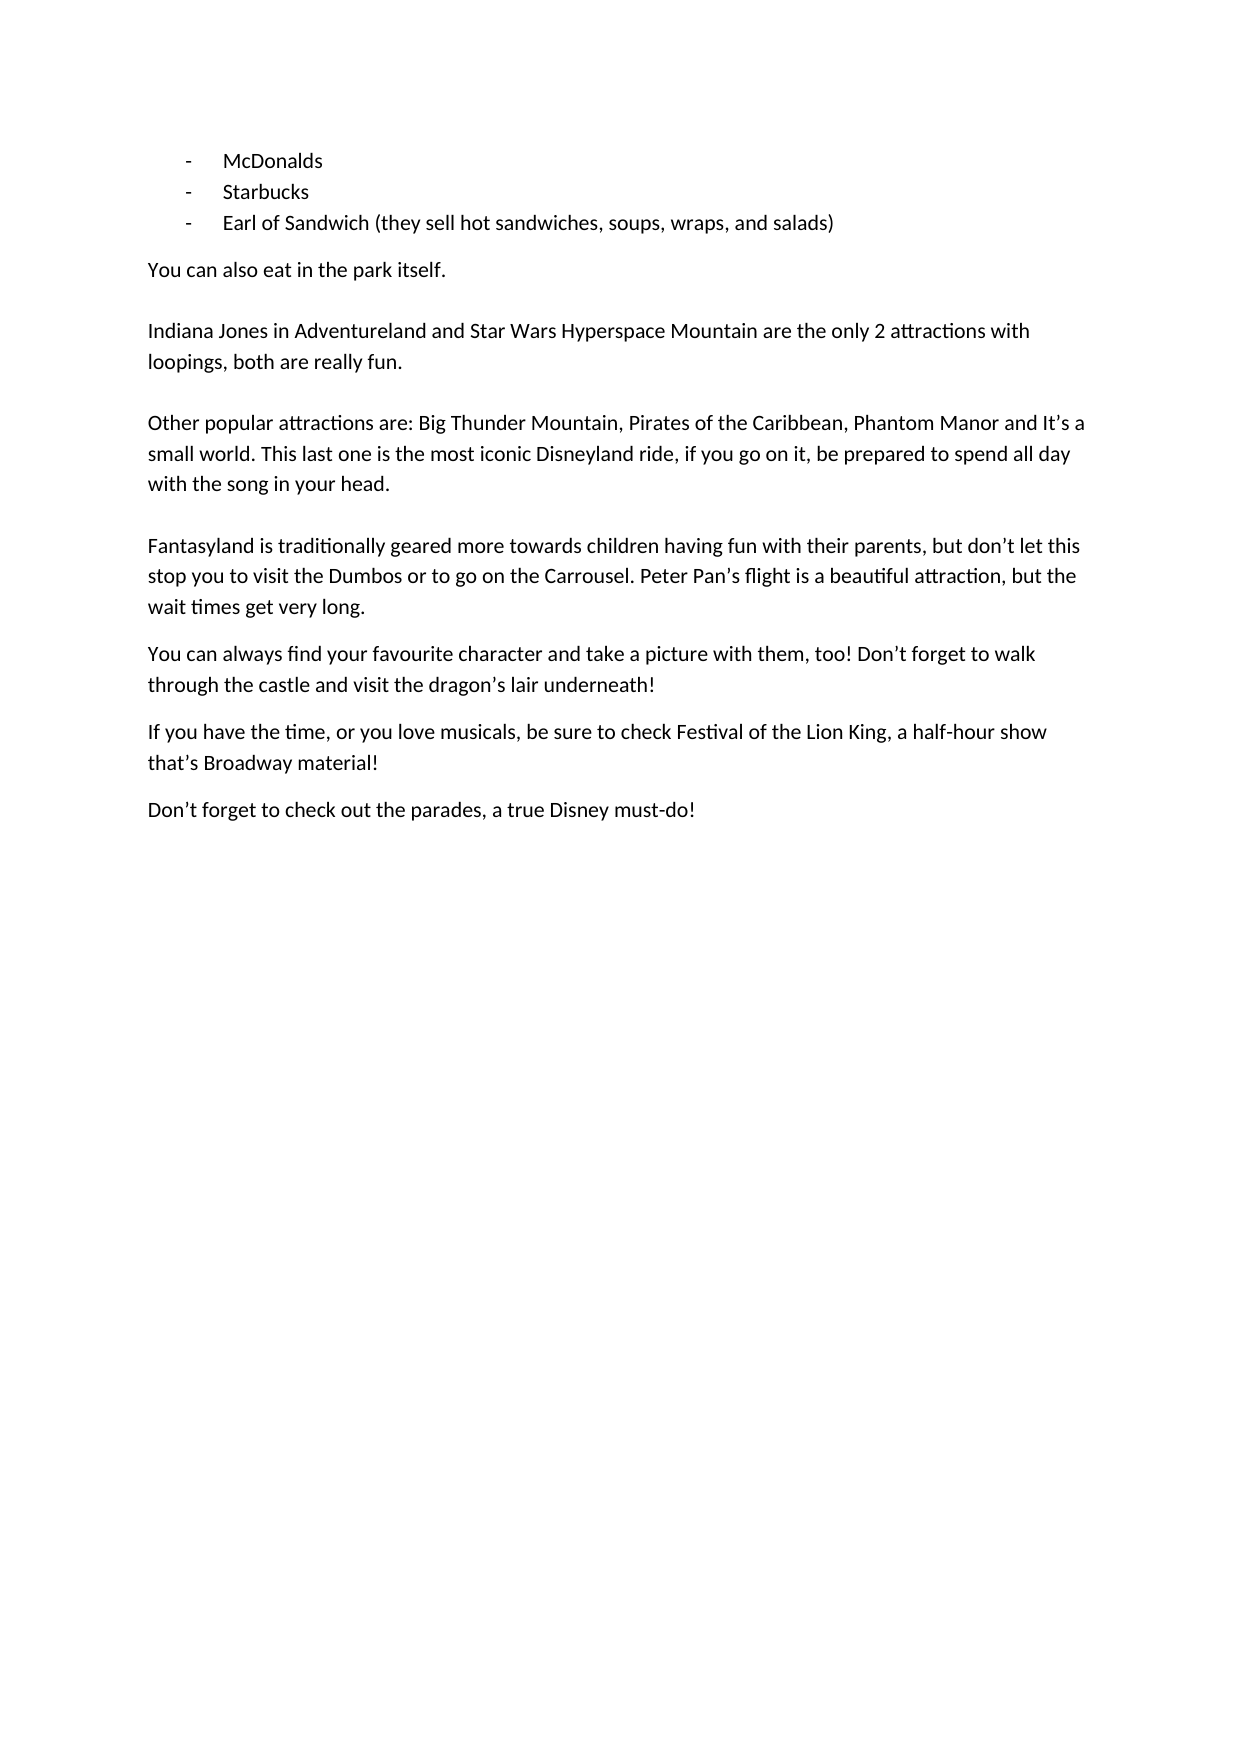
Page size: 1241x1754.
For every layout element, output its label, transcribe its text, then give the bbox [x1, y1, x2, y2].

text Don’t forget to check out the parades, a true Disney must-do! [148, 796, 1093, 823]
list Earl of Sandwich (they sell hot sandwiches, soups, wraps, and salads) [185, 209, 1093, 236]
text If you have the time, or you love musicals, be sure to check Festival of the Lion King, a half-hour show that’s Broadway material! [148, 718, 1093, 776]
list Starbucks [185, 178, 1093, 205]
text You can also eat in the park itself. Indiana Jones in Adventureland and Star Wars Hyperspace Mountain are the only 2 attractions with loopings, both are really fun. Other popular attractions are: Big Thunder Mountain, Pirates of the Caribbean, Phantom Manor and It’s a small world. This last one is the most iconic Disneyland ride, if you go on it, be prepared to spend all day with the song in your head. Fantasyland is traditionally geared more towards children having fun with their parents, but don’t let this stop you to visit the Dumbos or to go on the Carrousel. Peter Pan’s flight is a beautiful attraction, but the wait times get very long. [148, 256, 1093, 620]
text You can always find your favourite character and take a picture with them, too! Don’t forget to walk through the castle and visit the dragon’s lair underneath! [148, 640, 1093, 698]
list McDonalds [185, 148, 1093, 174]
